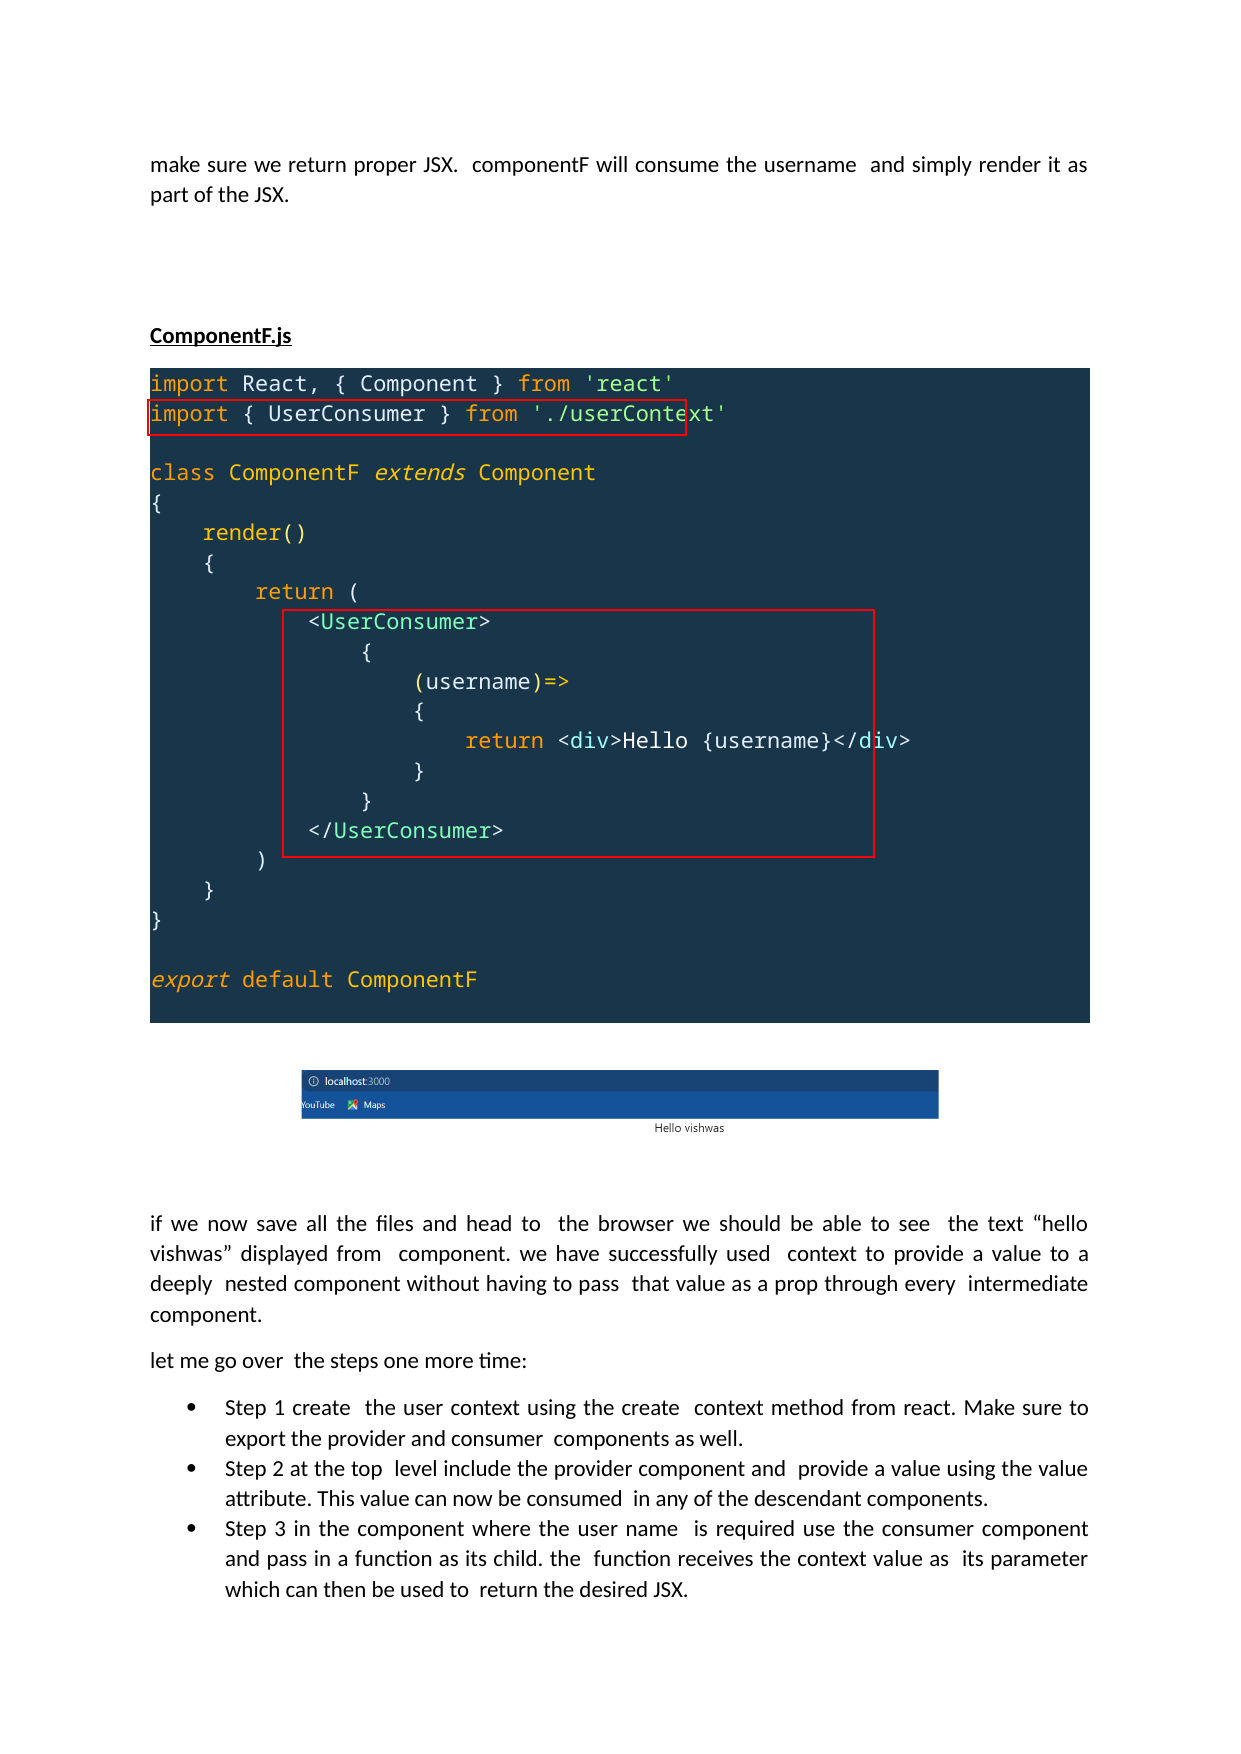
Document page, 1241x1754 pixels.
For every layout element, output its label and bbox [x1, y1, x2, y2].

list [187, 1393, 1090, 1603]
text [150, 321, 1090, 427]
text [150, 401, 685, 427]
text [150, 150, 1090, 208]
picture [301, 1070, 939, 1191]
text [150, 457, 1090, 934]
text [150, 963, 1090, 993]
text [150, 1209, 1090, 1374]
